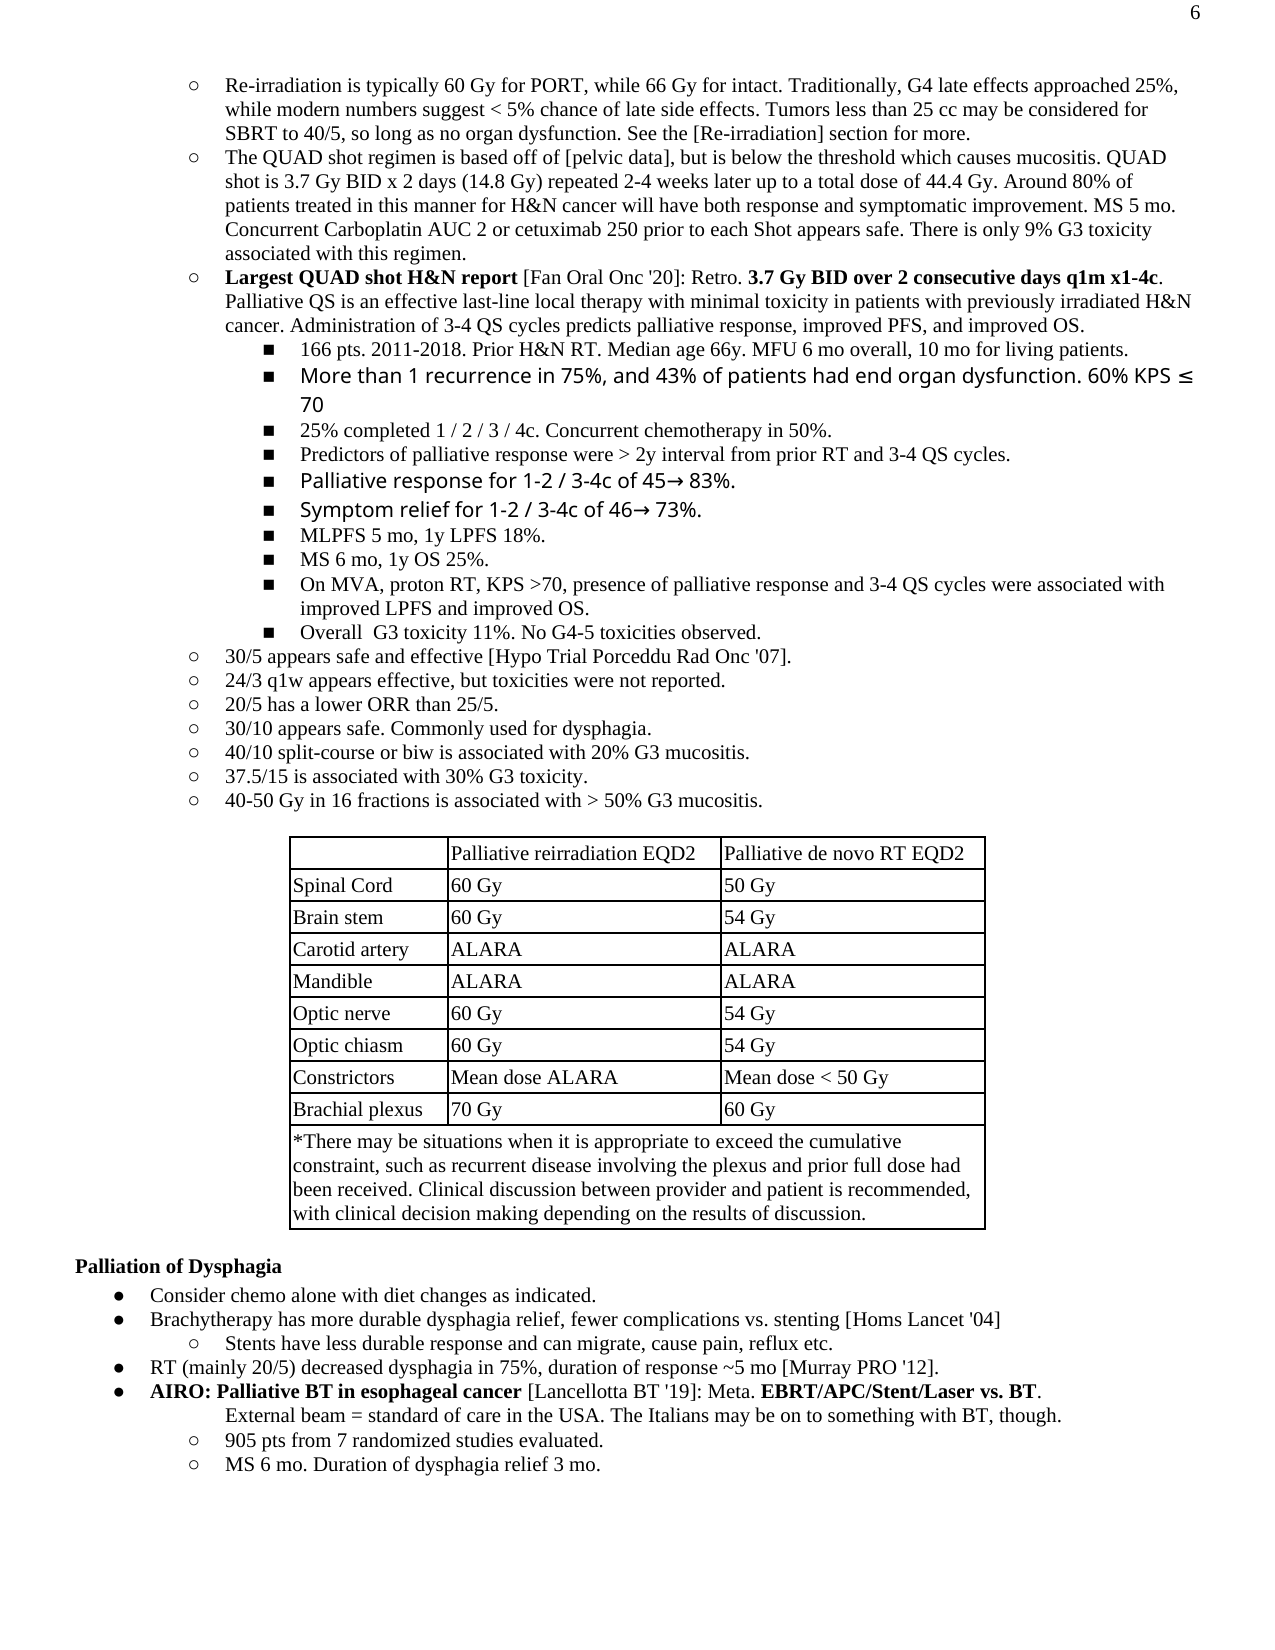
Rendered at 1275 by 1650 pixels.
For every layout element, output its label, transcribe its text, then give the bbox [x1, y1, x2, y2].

list MLPFS 5 mo, 1y LPFS 18%. [262, 523, 1200, 547]
list 40-50 Gy in 16 fractions is associated with > 50% G3 mucositis. [187, 788, 1200, 812]
list Stents have less durable response and can migrate, cause pain, reflux etc. [187, 1331, 1200, 1355]
list On MVA, proton RT, KPS >70, presence of palliative response and 3-4 QS cycles were associated with improved LPFS and improved OS. [262, 571, 1200, 619]
table_cell 70 Gy [449, 1094, 720, 1124]
table_cell 54 Gy [722, 902, 984, 932]
list MS 6 mo. Duration of dysphagia relief 3 mo. [187, 1452, 1200, 1476]
list 30/10 appears safe. Commonly used for dysphagia. [187, 716, 1200, 740]
list 24/3 q1w appears effective, but toxicities were not reported. [187, 668, 1200, 692]
table_cell Spinal Cord [291, 870, 447, 900]
list Predictors of palliative response were > 2y interval from prior RT and 3-4 QS cycles. [262, 442, 1200, 466]
list RT (mainly 20/5) decreased dysphagia in 75%, duration of response ~5 mo [Murray PRO '12]. [112, 1355, 1200, 1379]
list 40/10 split-course or biw is associated with 20% G3 mucositis. [187, 740, 1200, 764]
table_cell 54 Gy [722, 1030, 984, 1060]
table_cell Mean dose ALARA [449, 1062, 720, 1092]
table_cell 60 Gy [449, 870, 720, 900]
table_cell 50 Gy [722, 870, 984, 900]
table_cell ALARA [722, 966, 984, 996]
table_cell *There may be situations when it is appropriate to exceed the cumulative constraint, such as recurrent disease involving the plexus and prior full dose had been received. Clinical discussion between provider and patient is recommended, with clinical decision making depending on the results of discussion. [291, 1126, 984, 1228]
list More than 1 recurrence in 75%, and 43% of patients had end organ dysfunction. 60% KPS ≤ 70 [262, 361, 1200, 418]
text External beam = standard of care in the USA. The Italians may be on to something with BT, though. [150, 1403, 1200, 1427]
table_cell 54 Gy [722, 998, 984, 1028]
list Largest QUAD shot H&N report [Fan Oral Onc '20]: Retro. 3.7 Gy BID over 2 consecutive days q1m x1-4c. [187, 265, 1200, 289]
table_cell 60 Gy [449, 902, 720, 932]
list Re-irradiation is typically 60 Gy for PORT, while 66 Gy for intact. Traditionally, G4 late effects approached 25%, while modern numbers suggest < 5% chance of late side effects. Tumors less than 25 cc may be considered for SBRT to 40/5, so long as no organ dysfunction. See the [Re-irradiation] section for more. [187, 73, 1200, 145]
list AIRO: Palliative BT in esophageal cancer [Lancellotta BT '19]: Meta. EBRT/APC/Stent/Laser vs. BT. [112, 1379, 1200, 1403]
list The QUAD shot regimen is based off of [pelvic data], but is below the threshold which causes mucositis. QUAD shot is 3.7 Gy BID x 2 days (14.8 Gy) repeated 2-4 weeks later up to a total dose of 44.4 Gy. Around 80% of patients treated in this manner for H&N cancer will have both response and symptomatic improvement. MS 5 mo. Concurrent Carboplatin AUC 2 or cetuximab 250 prior to each Shot appears safe. There is only 9% G3 toxicity associated with this regimen. [187, 145, 1200, 265]
list 20/5 has a lower ORR than 25/5. [187, 692, 1200, 716]
table_cell 60 Gy [722, 1094, 984, 1124]
table_cell Carotid artery [291, 934, 447, 964]
list Symptom relief for 1-2 / 3-4c of 46→ 73%. [262, 495, 1200, 523]
table_cell Brachial plexus [291, 1094, 447, 1124]
table_cell Brain stem [291, 902, 447, 932]
list Consider chemo alone with diet changes as indicated. [112, 1283, 1200, 1307]
list 30/5 appears safe and effective [Hypo Trial Porceddu Rad Onc '07]. [187, 644, 1200, 668]
table_header Palliative de novo RT EQD2 [722, 838, 984, 868]
list 905 pts from 7 randomized studies evaluated. [187, 1427, 1200, 1452]
subtitle Palliation of Dysphagia [75, 1254, 1200, 1278]
table_cell Optic chiasm [291, 1030, 447, 1060]
list 37.5/15 is associated with 30% G3 toxicity. [187, 764, 1200, 788]
table_cell ALARA [449, 934, 720, 964]
table_cell 60 Gy [449, 1030, 720, 1060]
list MS 6 mo, 1y OS 25%. [262, 547, 1200, 571]
table_cell 60 Gy [449, 998, 720, 1028]
text Palliative QS is an effective last-line local therapy with minimal toxicity in patients with previously irradiated H&N cancer. Administration of 3-4 QS cycles predicts palliative response, improved PFS, and improved OS. [225, 289, 1200, 337]
list 166 pts. 2011-2018. Prior H&N RT. Median age 66y. MFU 6 mo overall, 10 mo for living patients. [262, 337, 1200, 361]
list Brachytherapy has more durable dysphagia relief, fewer complications vs. stenting [Homs Lancet '04] [112, 1307, 1200, 1331]
table_header Palliative reirradiation EQD2 [449, 838, 720, 868]
table_cell Constrictors [291, 1062, 447, 1092]
table_cell ALARA [449, 966, 720, 996]
table_cell Mandible [291, 966, 447, 996]
list Palliative response for 1-2 / 3-4c of 45→ 83%. [262, 466, 1200, 495]
table_header [291, 838, 447, 868]
table_cell Optic nerve [291, 998, 447, 1028]
list Overall G3 toxicity 11%. No G4-5 toxicities observed. [262, 619, 1200, 644]
table_cell ALARA [722, 934, 984, 964]
table_cell Mean dose < 50 Gy [722, 1062, 984, 1092]
list 25% completed 1 / 2 / 3 / 4c. Concurrent chemotherapy in 50%. [262, 418, 1200, 442]
